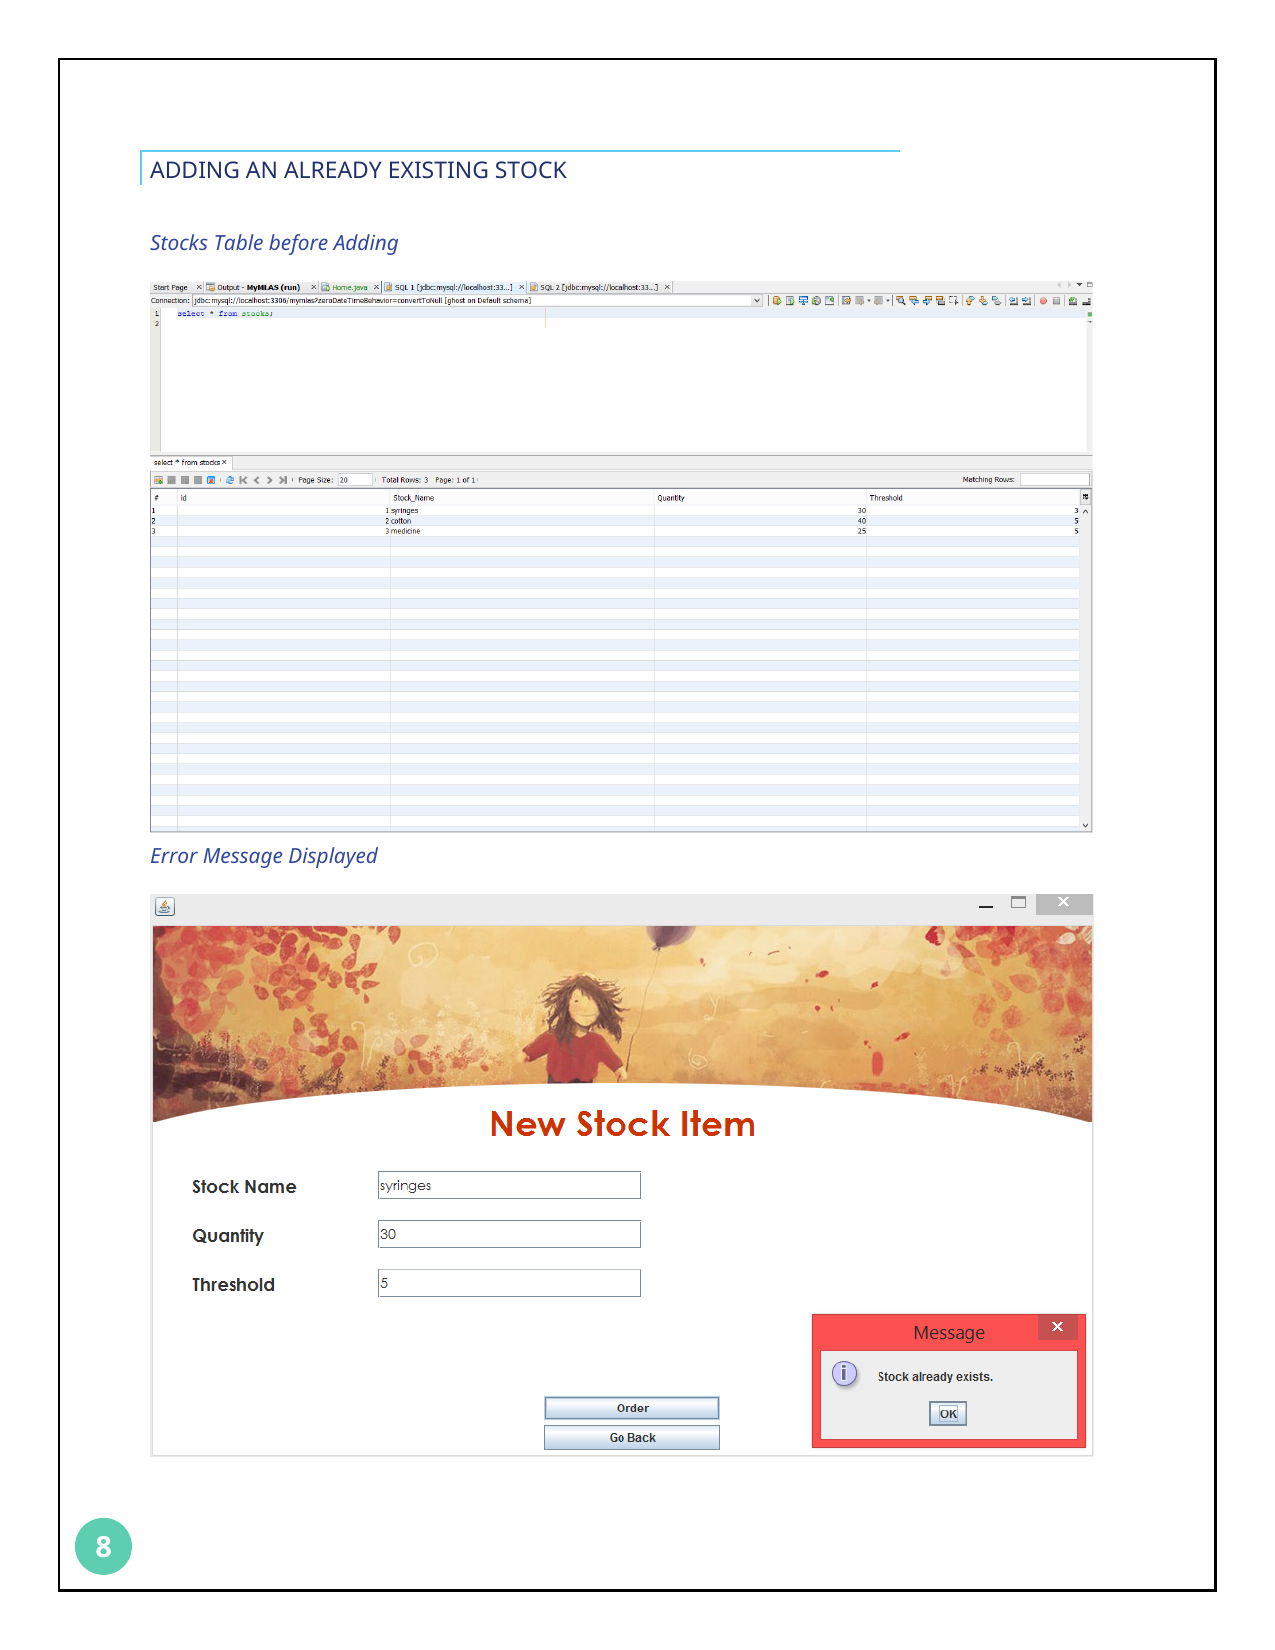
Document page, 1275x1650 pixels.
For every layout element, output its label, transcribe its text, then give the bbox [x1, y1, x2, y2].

picture [150, 281, 1093, 833]
subtitle Adding an already existing Stock [142, 152, 900, 185]
subtitle Error Message Displayed [150, 841, 900, 869]
picture [150, 894, 1094, 1457]
subtitle Stocks Table before Adding [150, 228, 900, 257]
